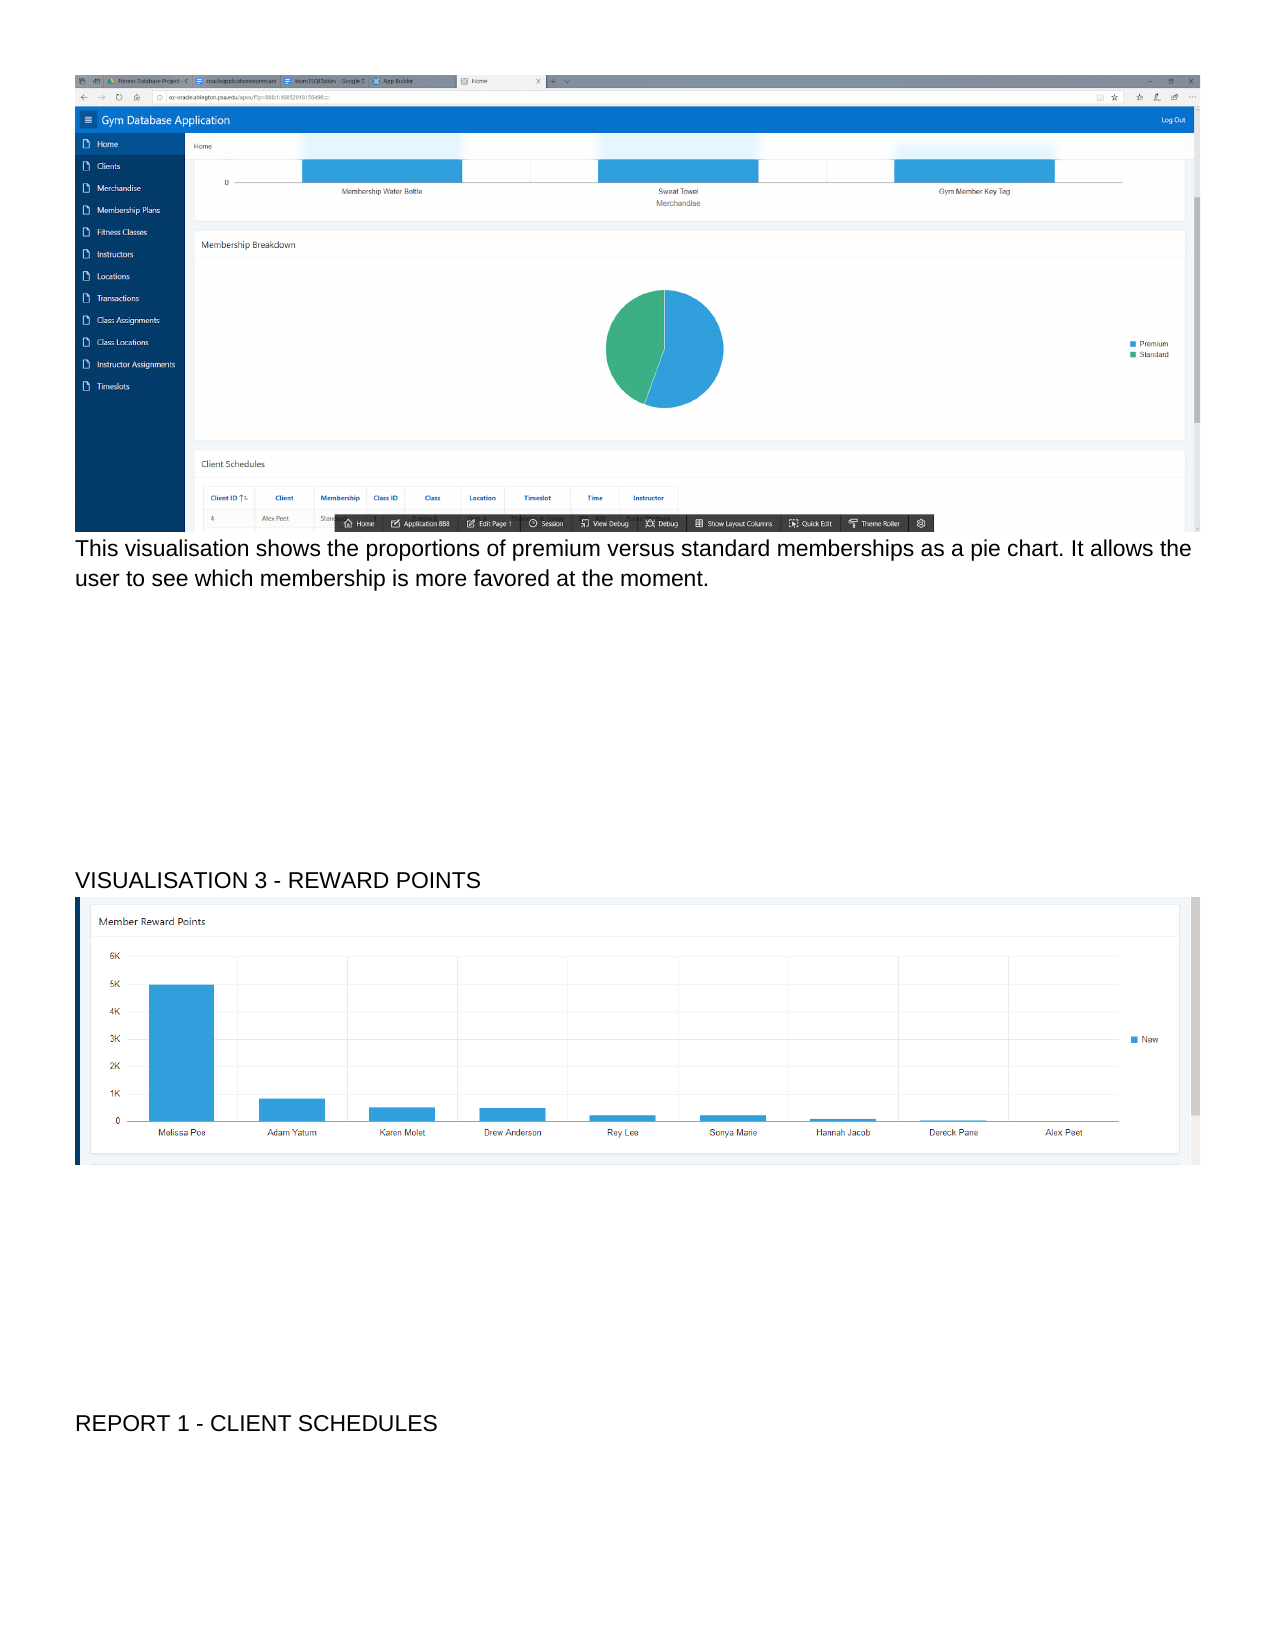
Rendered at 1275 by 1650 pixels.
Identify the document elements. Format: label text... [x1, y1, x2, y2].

text VISUALISATION 3 - REWARD POINTS [75, 867, 1200, 894]
text REPORT 1 - CLIENT SCHEDULES [75, 1410, 1200, 1436]
picture [75, 897, 1200, 1165]
text This visualisation shows the proportions of premium versus standard memberships as a pie chart. It allows the user to see which membership is more favored at the moment. [75, 535, 1200, 592]
picture [75, 75, 1200, 532]
